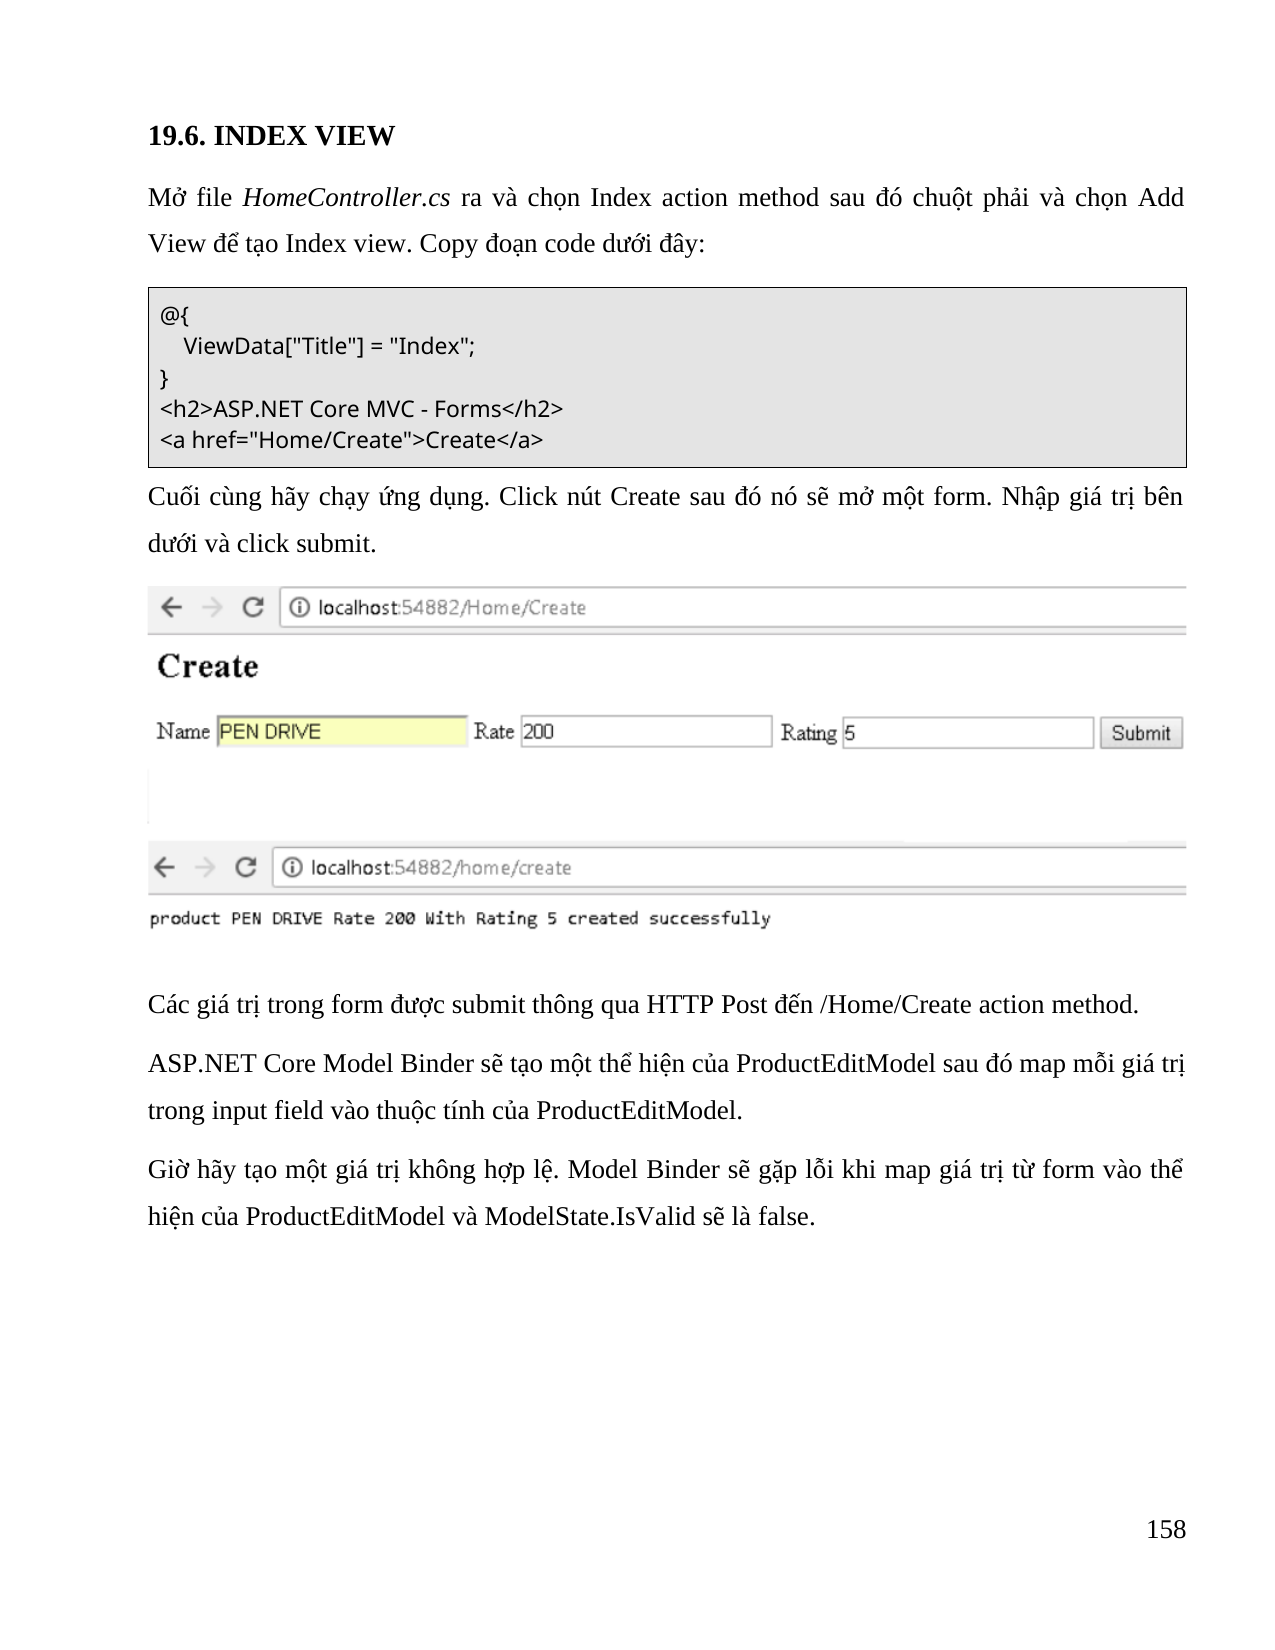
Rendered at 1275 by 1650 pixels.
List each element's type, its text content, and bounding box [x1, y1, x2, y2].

text Mở file HomeController.cs ra và chọn Index action method sau đó chuột phải và chọn Add View để tạo Index view. Copy đoạn code dưới đây: [148, 181, 1186, 259]
picture [147, 586, 1187, 960]
text Cuối cùng hãy chạy ứng dụng. Click nút Create sau đó nó sẽ mở một form. Nhập giá trị bên dưới và click submit. [148, 480, 1186, 558]
text Giờ hãy tạo một giá trị không hợp lệ. Model Binder sẽ gặp lỗi khi map giá trị từ form vào thể hiện của ProductEditModel và ModelState.IsValid sẽ là false. [148, 1153, 1186, 1231]
text Các giá trị trong form được submit thông qua HTTP Post đến /Home/Create action method. [148, 988, 1186, 1019]
text ASP.NET Core Model Binder sẽ tạo một thể hiện của ProductEditModel sau đó map mỗi giá trị trong input field vào thuộc tính của ProductEditModel. [148, 1047, 1186, 1125]
table_header @{ ViewData["Title"] = "Index"; } <h2>ASP.NET Core MVC - Forms</h2> <a href="Home/Create">Create</a> [149, 288, 1186, 467]
subtitle 19.6. Index View [148, 118, 1186, 152]
